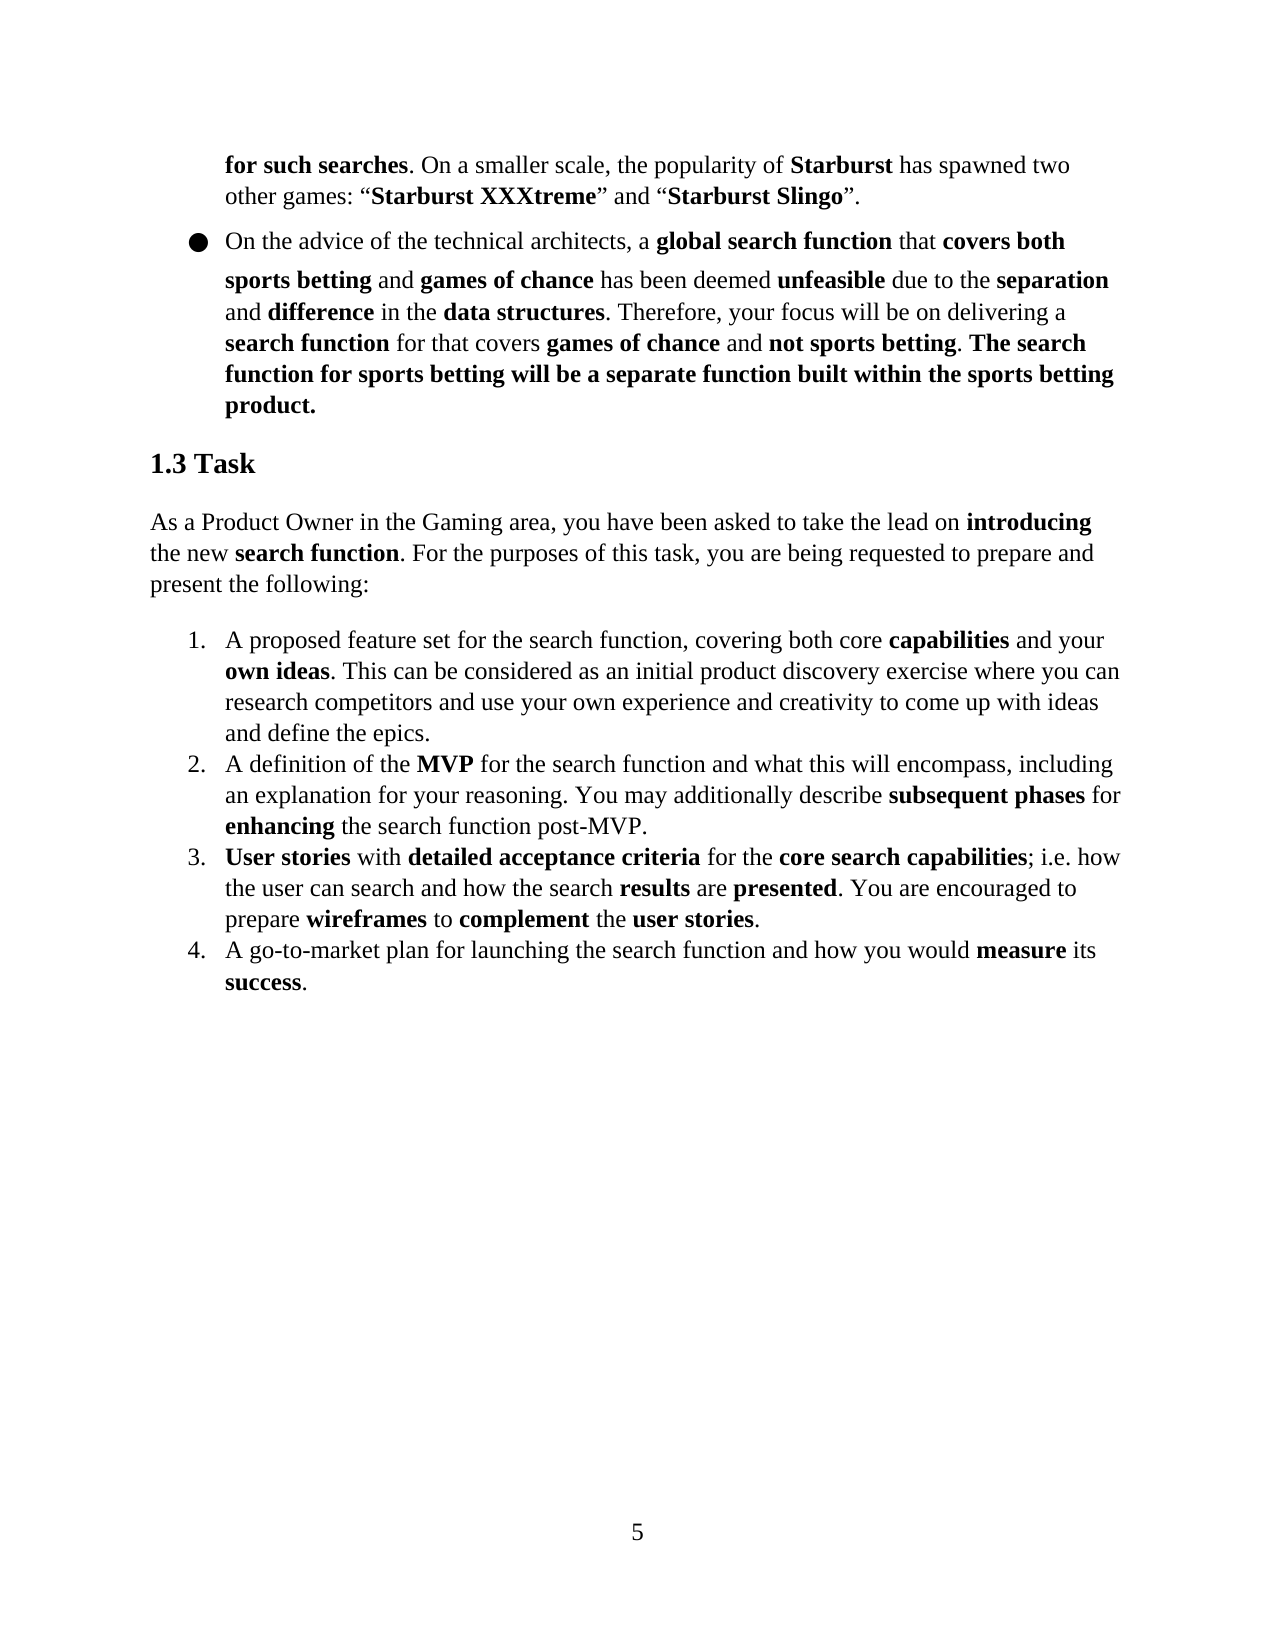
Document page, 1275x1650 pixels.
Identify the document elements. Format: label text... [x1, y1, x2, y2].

subtitle 1.3 Task [150, 446, 1125, 479]
list On the advice of the technical architects, a global search function that covers both sports betting and games of chance has been deemed unfeasible due to the separation and difference in the data structures. Therefore, your focus will be on delivering a search function for that covers games of chance and not sports betting. The search function for sports betting will be a separate function built within the sports betting product. [187, 212, 1125, 418]
list A definition of the MVP for the search function and what this will encompass, including an explanation for your reasoning. You may additionally describe subsequent phases for enhancing the search function post-MVP. [187, 749, 1125, 840]
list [187, 150, 1125, 210]
list A go-to-market plan for launching the search function and how you would measure its success. [187, 936, 1125, 995]
list A proposed feature set for the search function, covering both core capabilities and your own ideas. This can be considered as an initial product discovery exercise where you can research competitors and use your own experience and creativity to come up with ideas and define the epics. [187, 625, 1125, 747]
text As a Product Owner in the Gaming area, you have been asked to take the lead on introducing the new search function. For the purposes of this task, you are being requested to prepare and present the following: [150, 507, 1125, 598]
list User stories with detailed acceptance criteria for the core search capabilities; i.e. how the user can search and how the search results are presented. You are encouraged to prepare wireframes to complement the user stories. [187, 842, 1125, 933]
